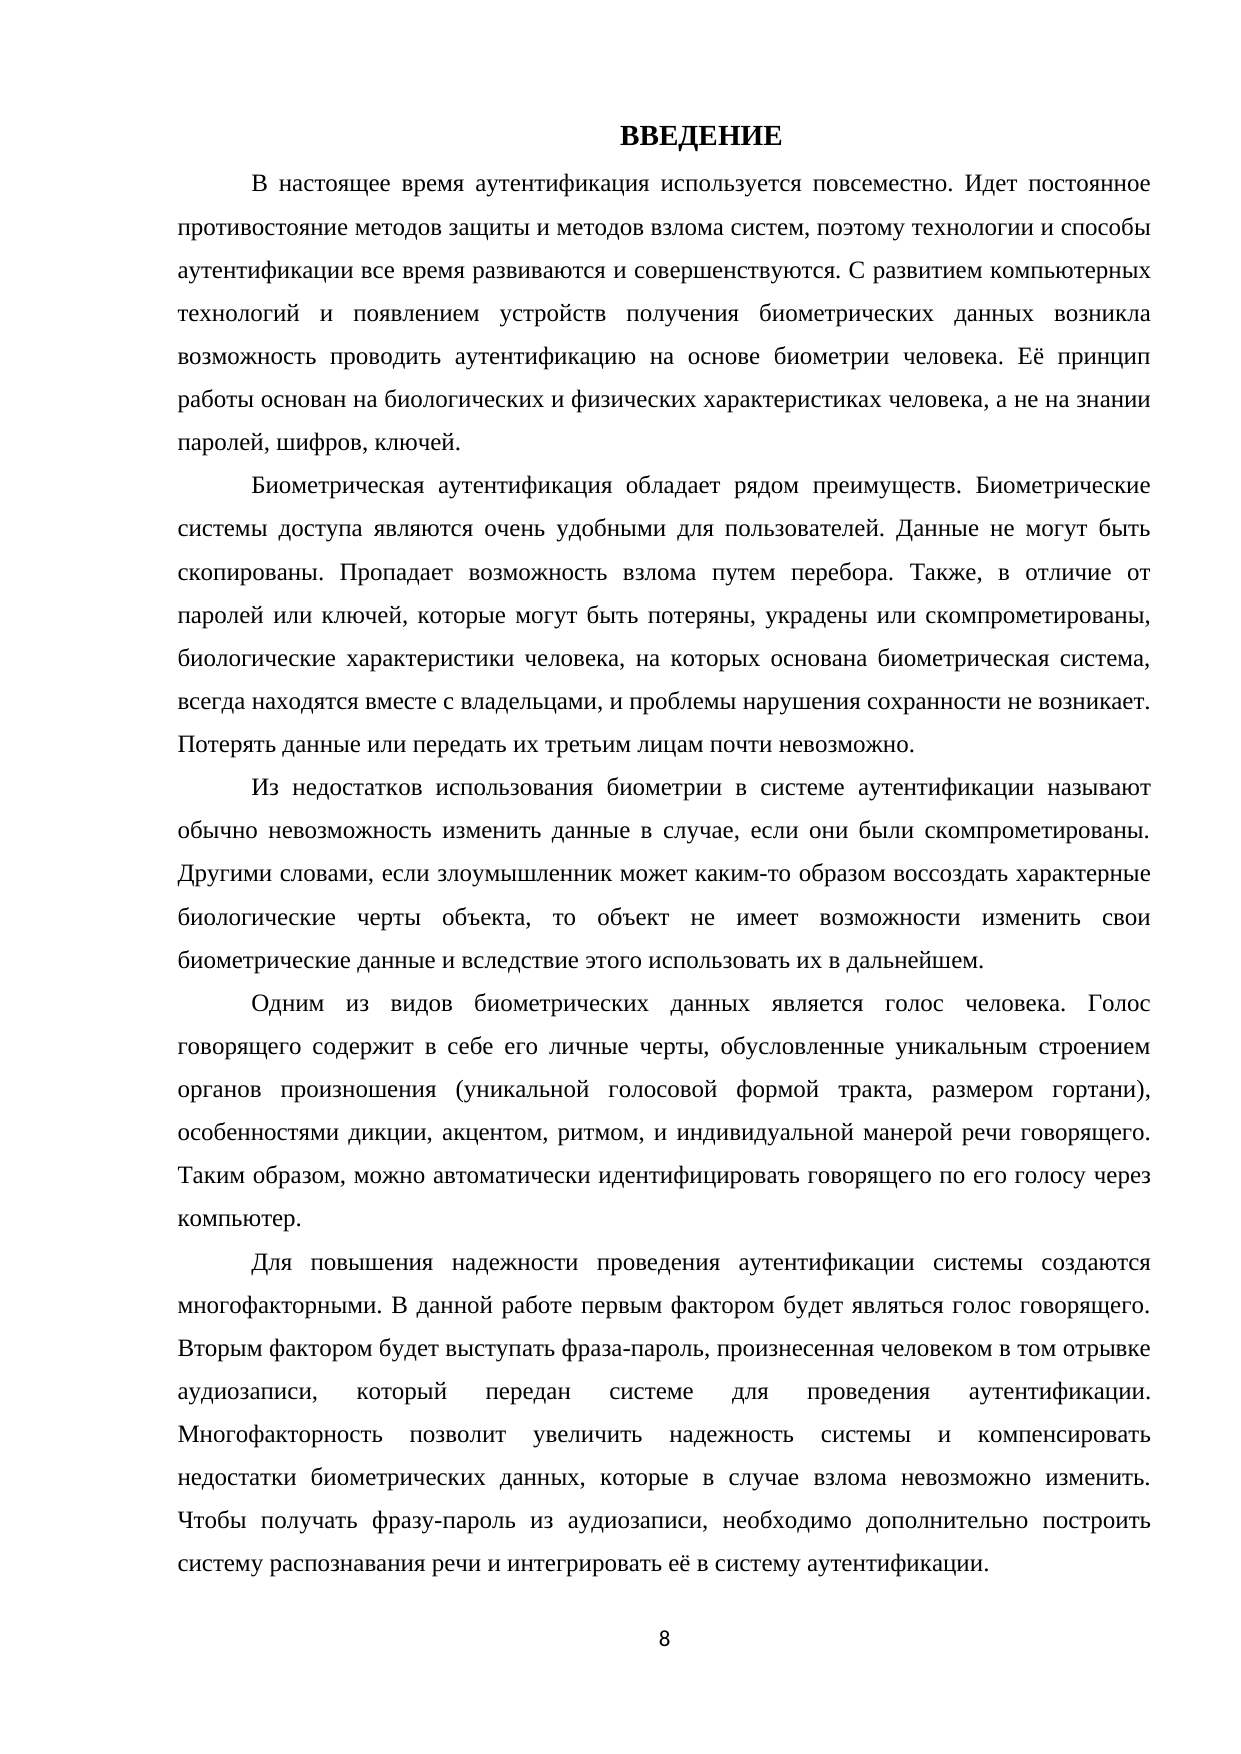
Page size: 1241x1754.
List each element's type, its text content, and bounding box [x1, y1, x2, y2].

text Биометрическая аутентификация обладает рядом преимуществ. Биометрические системы доступа являются очень удобными для пользователей. Данные не могут быть скопированы. Пропадает возможность взлома путем перебора. Также, в отличие от паролей или ключей, которые могут быть потеряны, украдены или скомпрометированы, биологические характеристики человека, на которых основана биометрическая система, всегда находятся вместе с владельцами, и проблемы нарушения сохранности не возникает. Потерять данные или передать их третьим лицам почти невозможно. [177, 470, 1152, 758]
text Для повышения надежности проведения аутентификации системы создаются многофакторными. В данной работе первым фактором будет являться голос говорящего. Вторым фактором будет выступать фраза-пароль, произнесенная человеком в том отрывке аудиозаписи, который передан системе для проведения аутентификации. Многофакторность позволит увеличить надежность системы и компенсировать недостатки биометрических данных, которые в случае взлома невозможно изменить. Чтобы получать фразу-пароль из аудиозаписи, необходимо дополнительно построить систему распознавания речи и интегрировать её в систему аутентификации. [177, 1247, 1152, 1577]
text ВВЕДЕНИЕ [177, 118, 1152, 152]
text Одним из видов биометрических данных является голос человека. Голос говорящего содержит в себе его личные черты, обусловленные уникальным строением органов произношения (уникальной голосовой формой тракта, размером гортани), особенностями дикции, акцентом, ритмом, и индивидуальной манерой речи говорящего. Таким образом, можно автоматически идентифицировать говорящего по его голосу через компьютер. [177, 988, 1152, 1232]
text В настоящее время аутентификация используется повсеместно. Идет постоянное противостояние методов защиты и методов взлома систем, поэтому технологии и способы аутентификации все время развиваются и совершенствуются. С развитием компьютерных технологий и появлением устройств получения биометрических данных возникла возможность проводить аутентификацию на основе биометрии человека. Её принцип работы основан на биологических и физических характеристиках человека, а не на знании паролей, шифров, ключей. [177, 168, 1152, 456]
text Из недостатков использования биометрии в системе аутентификации называют обычно невозможность изменить данные в случае, если они были скомпрометированы. Другими словами, если злоумышленник может каким-то образом воссоздать характерные биологические черты объекта, то объект не имеет возможности изменить свои биометрические данные и вследствие этого использовать их в дальнейшем. [177, 772, 1152, 973]
